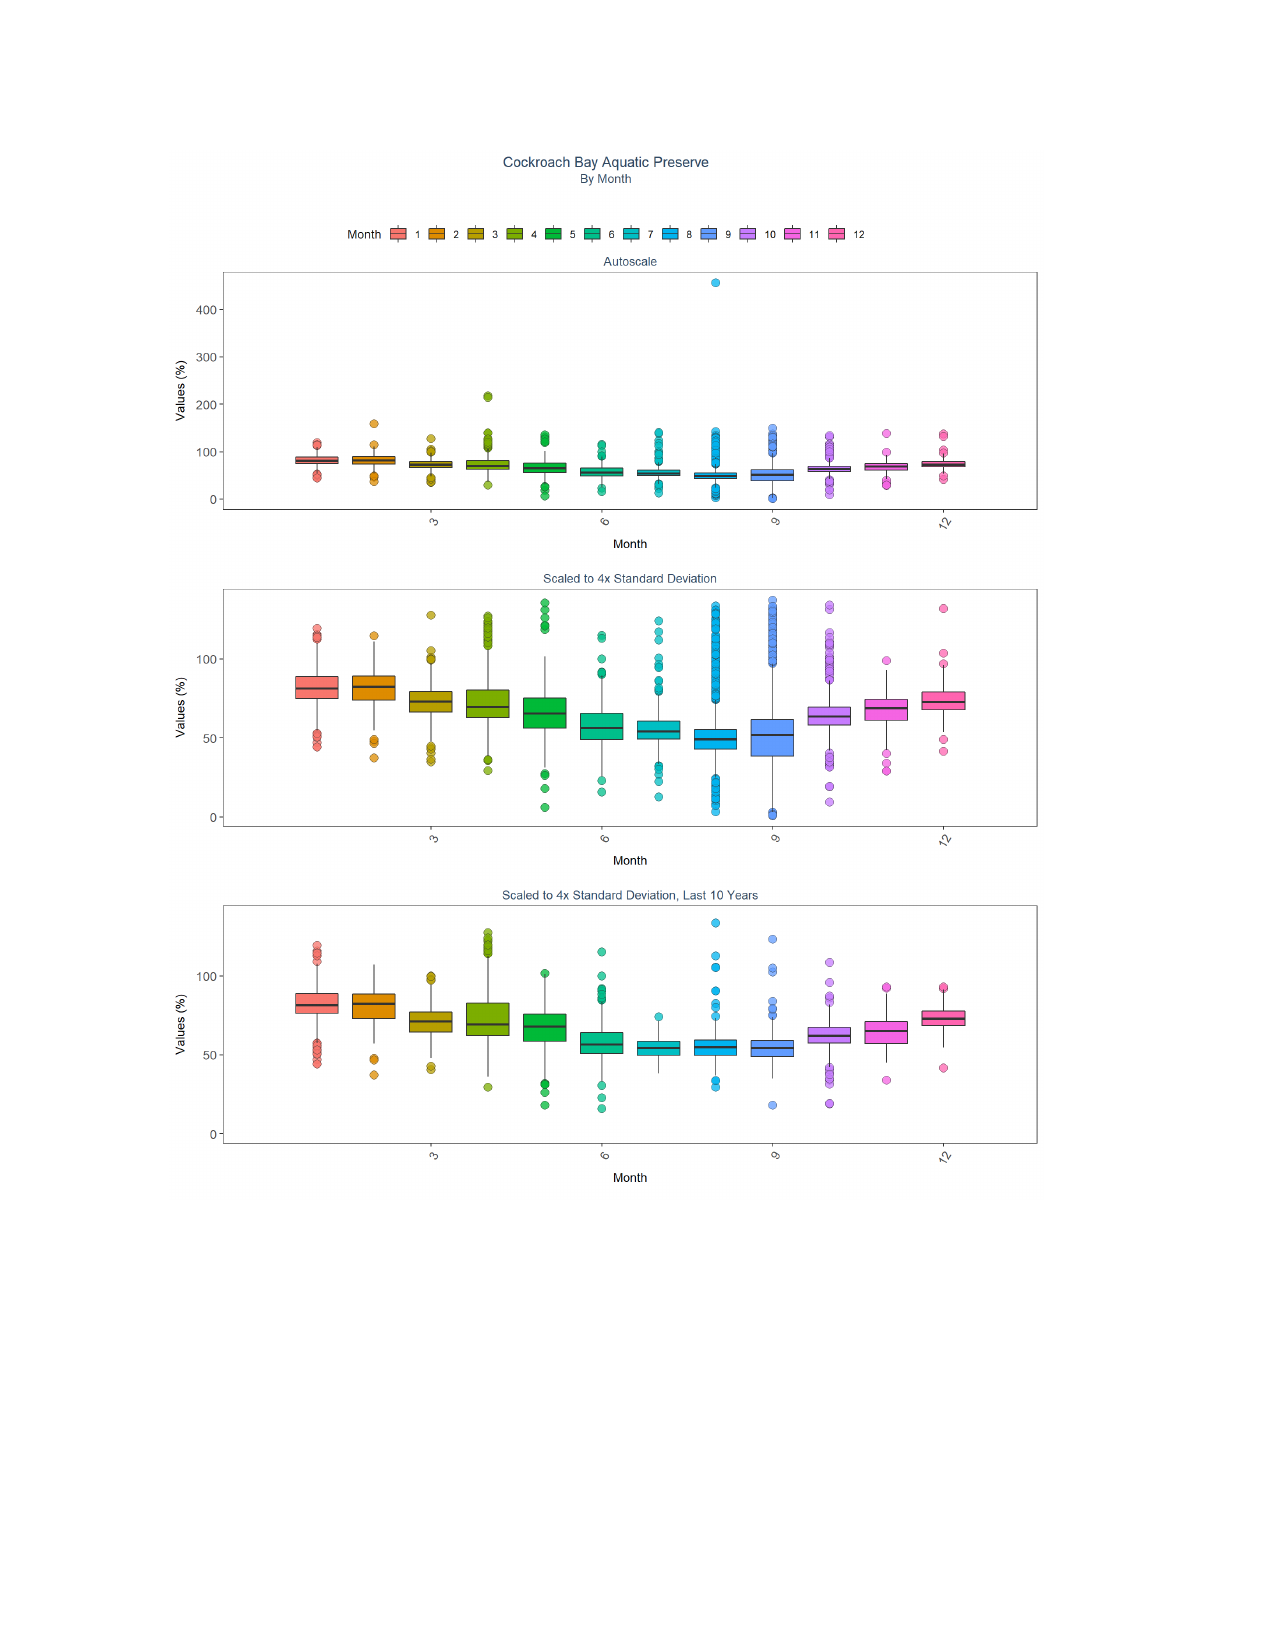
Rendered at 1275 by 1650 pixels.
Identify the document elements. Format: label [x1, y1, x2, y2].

picture [168, 150, 1044, 1200]
